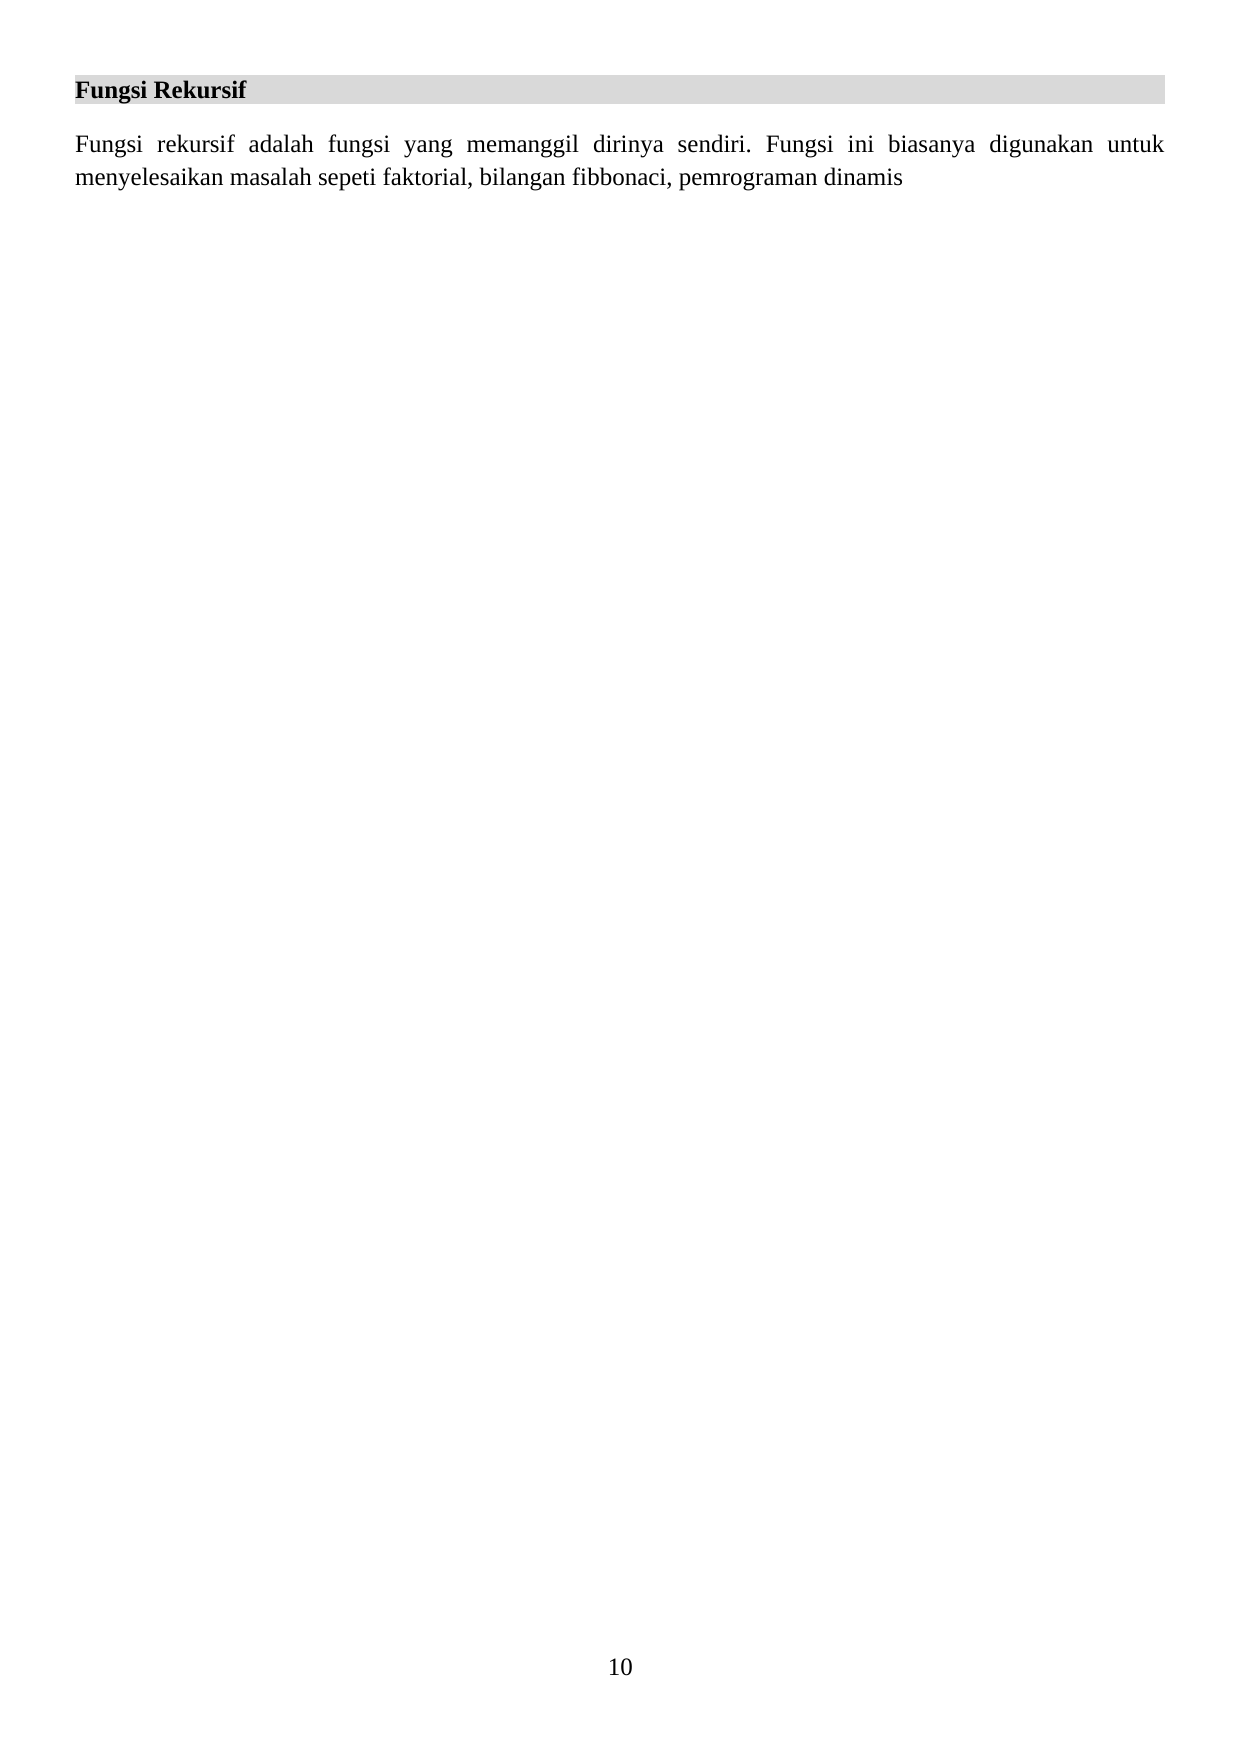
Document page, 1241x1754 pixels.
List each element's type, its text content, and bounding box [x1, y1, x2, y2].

text Fungsi Rekursif [75, 75, 1165, 104]
text Fungsi rekursif adalah fungsi yang memanggil dirinya sendiri. Fungsi ini biasanya digunakan untuk menyelesaikan masalah sepeti faktorial, bilangan fibbonaci, pemrograman dinamis [75, 129, 1165, 191]
